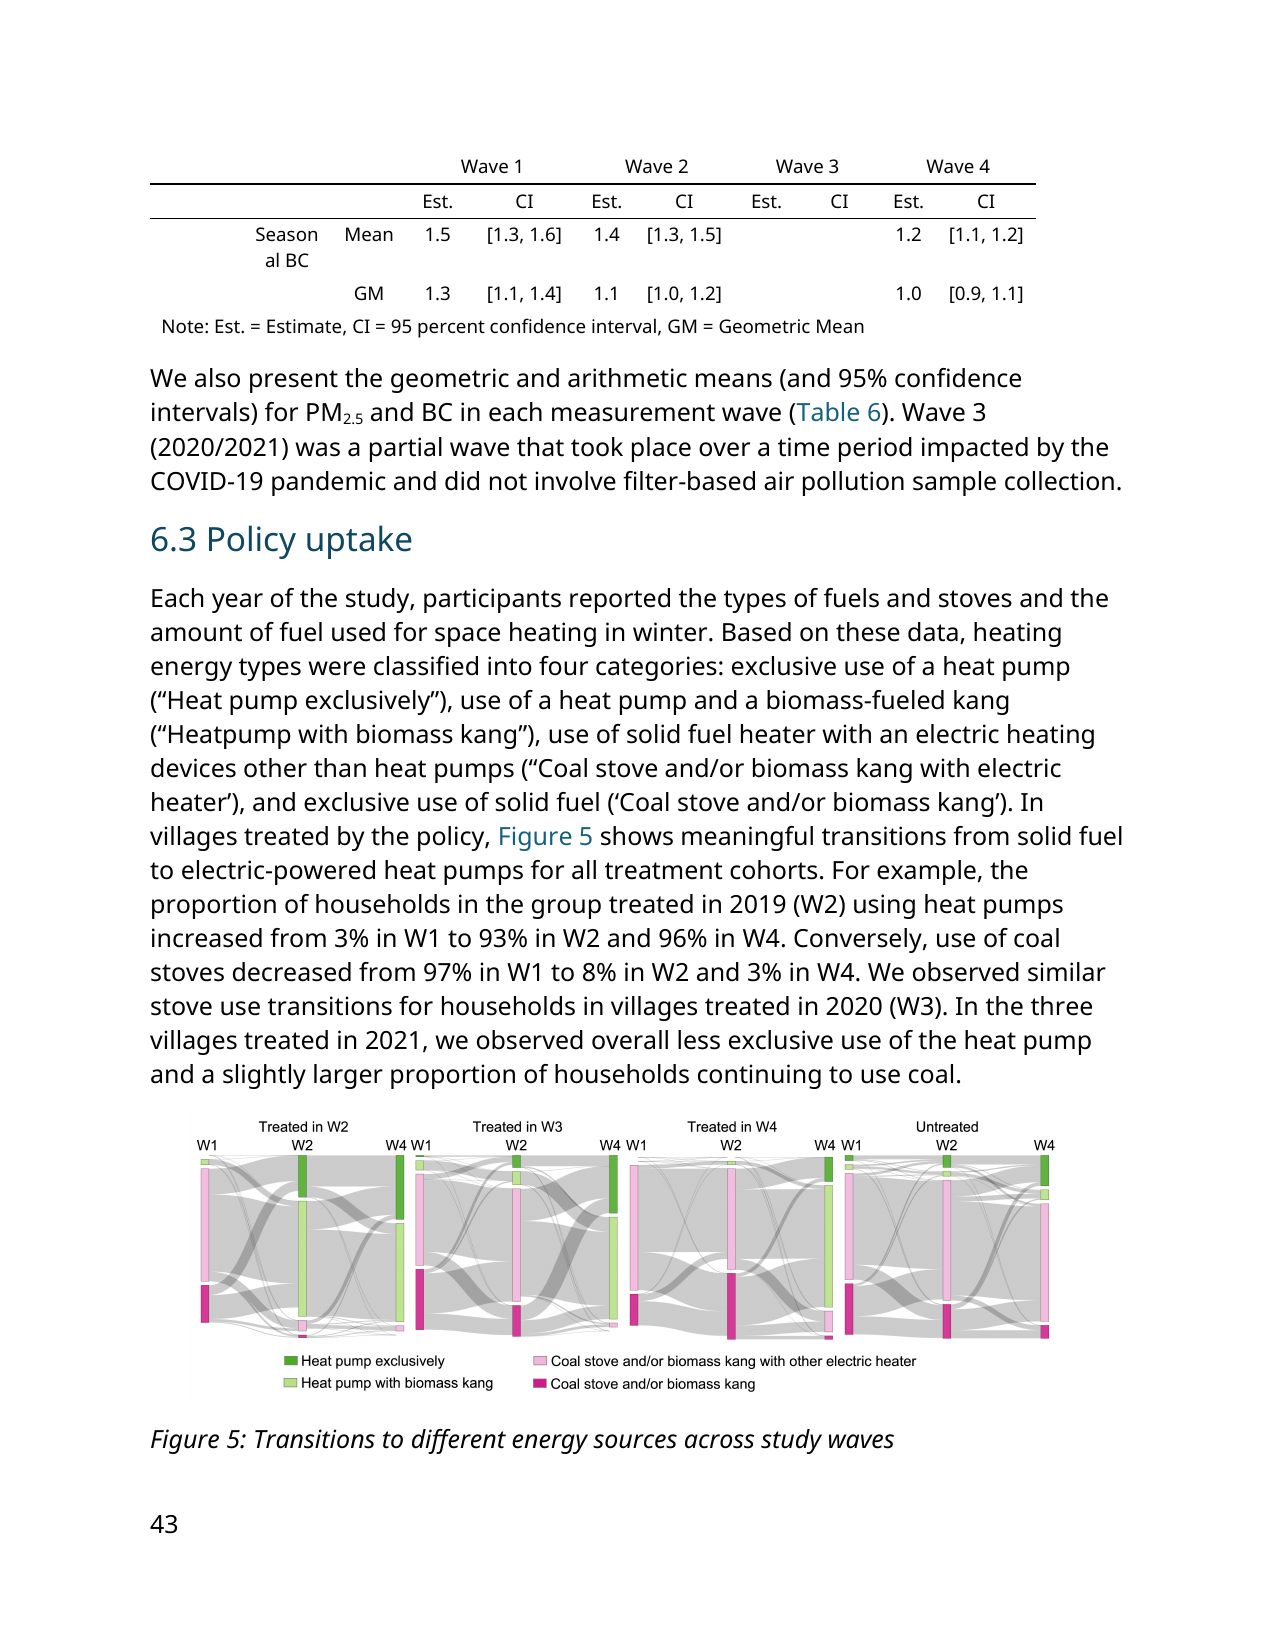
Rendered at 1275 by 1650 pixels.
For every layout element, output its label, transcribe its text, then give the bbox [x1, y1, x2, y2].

subtitle 6.3 Policy uptake [150, 516, 1125, 561]
text Each year of the study, participants reported the types of fuels and stoves and the amount of fuel used for space heating in winter. Based on these data, heating energy types were classified into four categories: exclusive use of a heat pump (“Heat pump exclusively”), use of a heat pump and a biomass-fueled kang (“Heatpump with biomass kang”), use of solid fuel heater with an electric heating devices other than heat pumps (“Coal stove and/or biomass kang with electric heater’), and exclusive use of solid fuel (‘Coal stove and/or biomass kang’). In villages treated by the policy, Figure 5 shows meaningful transitions from solid fuel to electric-powered heat pumps for all treatment cohorts. For example, the proportion of households in the group treated in 2019 (W2) using heat pumps increased from 3% in W1 to 93% in W2 and 96% in W4. Conversely, use of coal stoves decreased from 97% in W1 to 8% in W2 and 3% in W4. We observed similar stove use transitions for households in villages treated in 2020 (W3). In the three villages treated in 2021, we observed overall less exclusive use of the heat pump and a slightly larger proportion of households continuing to use coal. [150, 580, 1125, 1091]
text We also present the geometric and arithmetic means (and 95% confidence intervals) for PM2.5 and BC in each measurement wave (Table 6). Wave 3 (2020/2021) was a partial wave that took place over a time period impacted by the COVID-19 pandemic and did not involve filter-based air pollution sample collection. [150, 361, 1125, 497]
picture [188, 1113, 1064, 1401]
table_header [139, 150, 1114, 342]
table_header Figure 5: Transitions to different energy sources across study waves [139, 1110, 1114, 1468]
